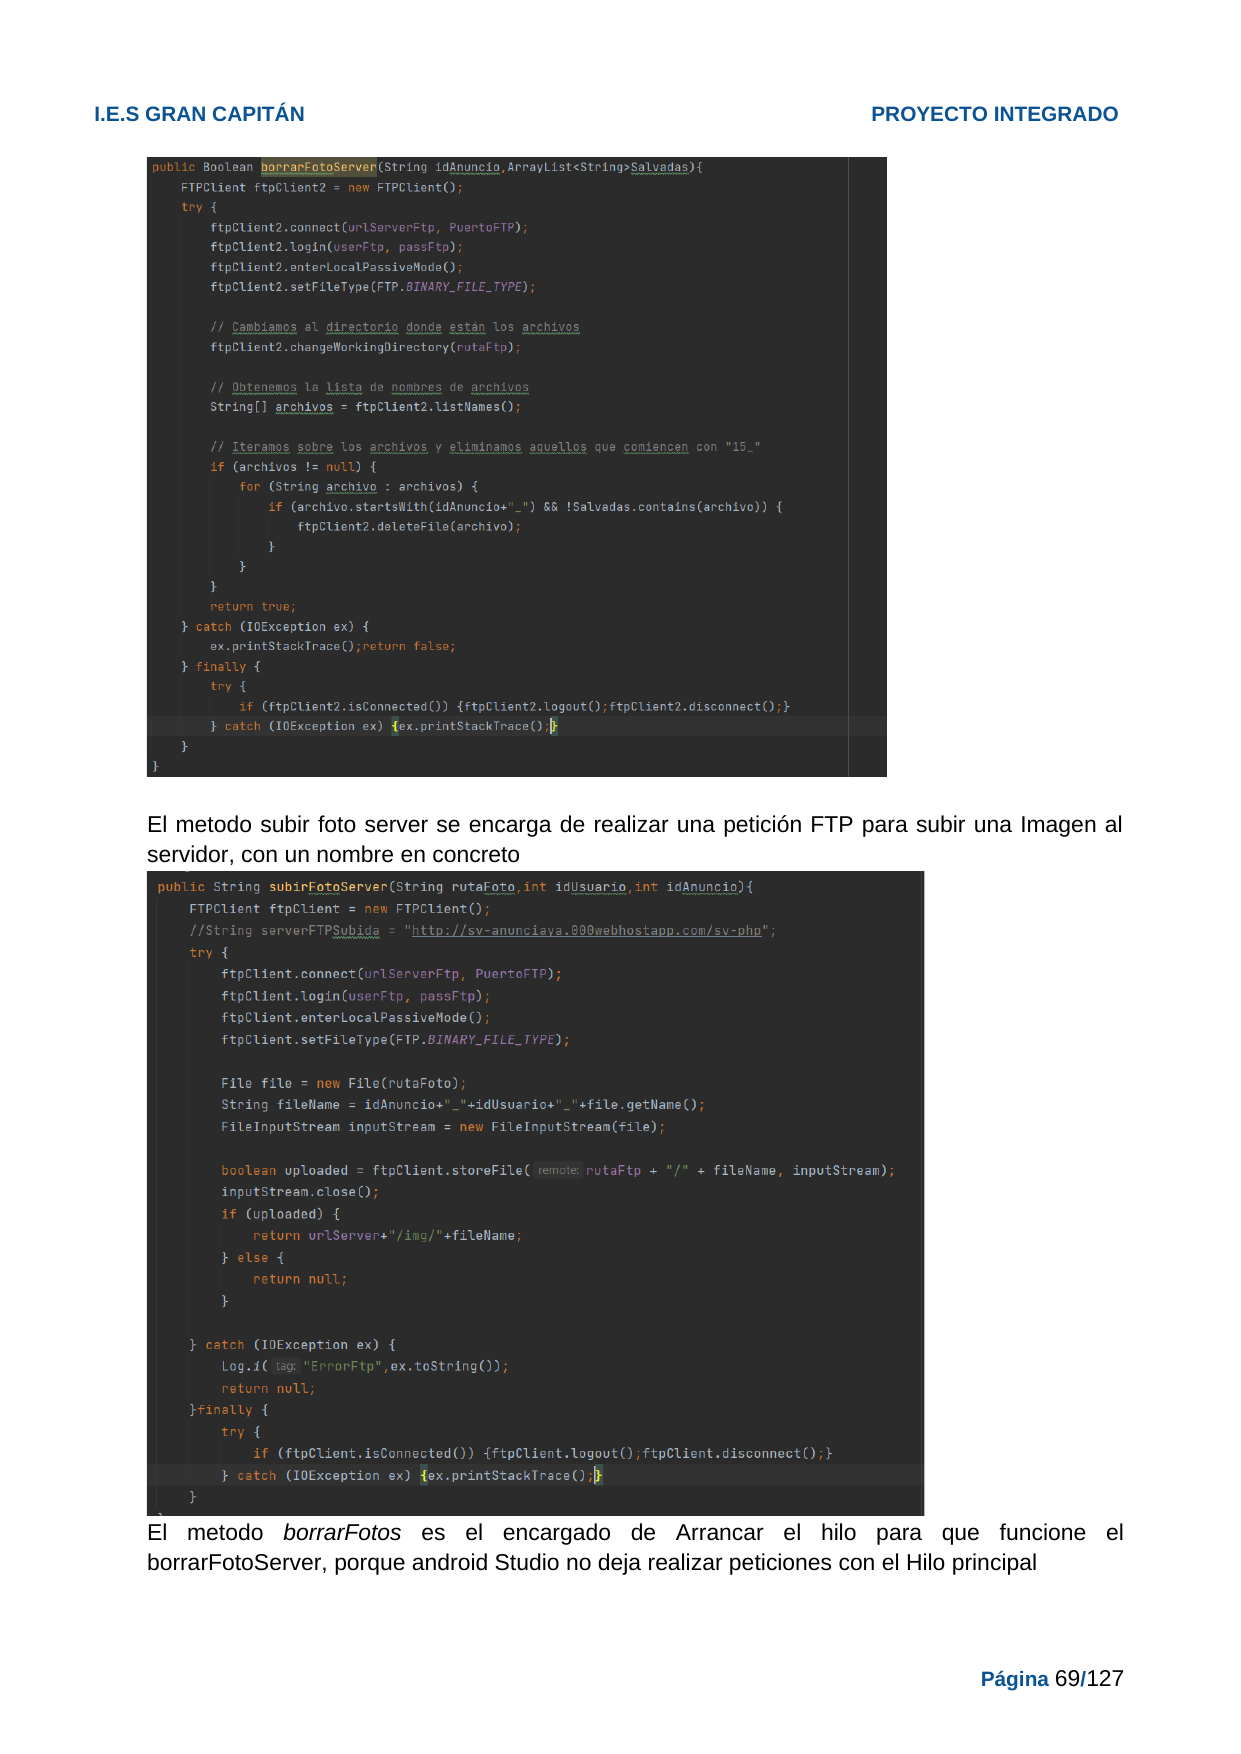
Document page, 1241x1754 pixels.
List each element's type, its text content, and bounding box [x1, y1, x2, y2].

text El metodo subir foto server se encarga de realizar una petición FTP para subir una Imagen al servidor, con un nombre en concreto [147, 811, 1124, 867]
picture [146, 157, 887, 777]
text El metodo borrarFotos es el encargado de Arrancar el hilo para que funcione el borrarFotoServer, porque android Studio no deja realizar peticiones con el Hilo principal [147, 1519, 1124, 1576]
picture [146, 871, 925, 1516]
